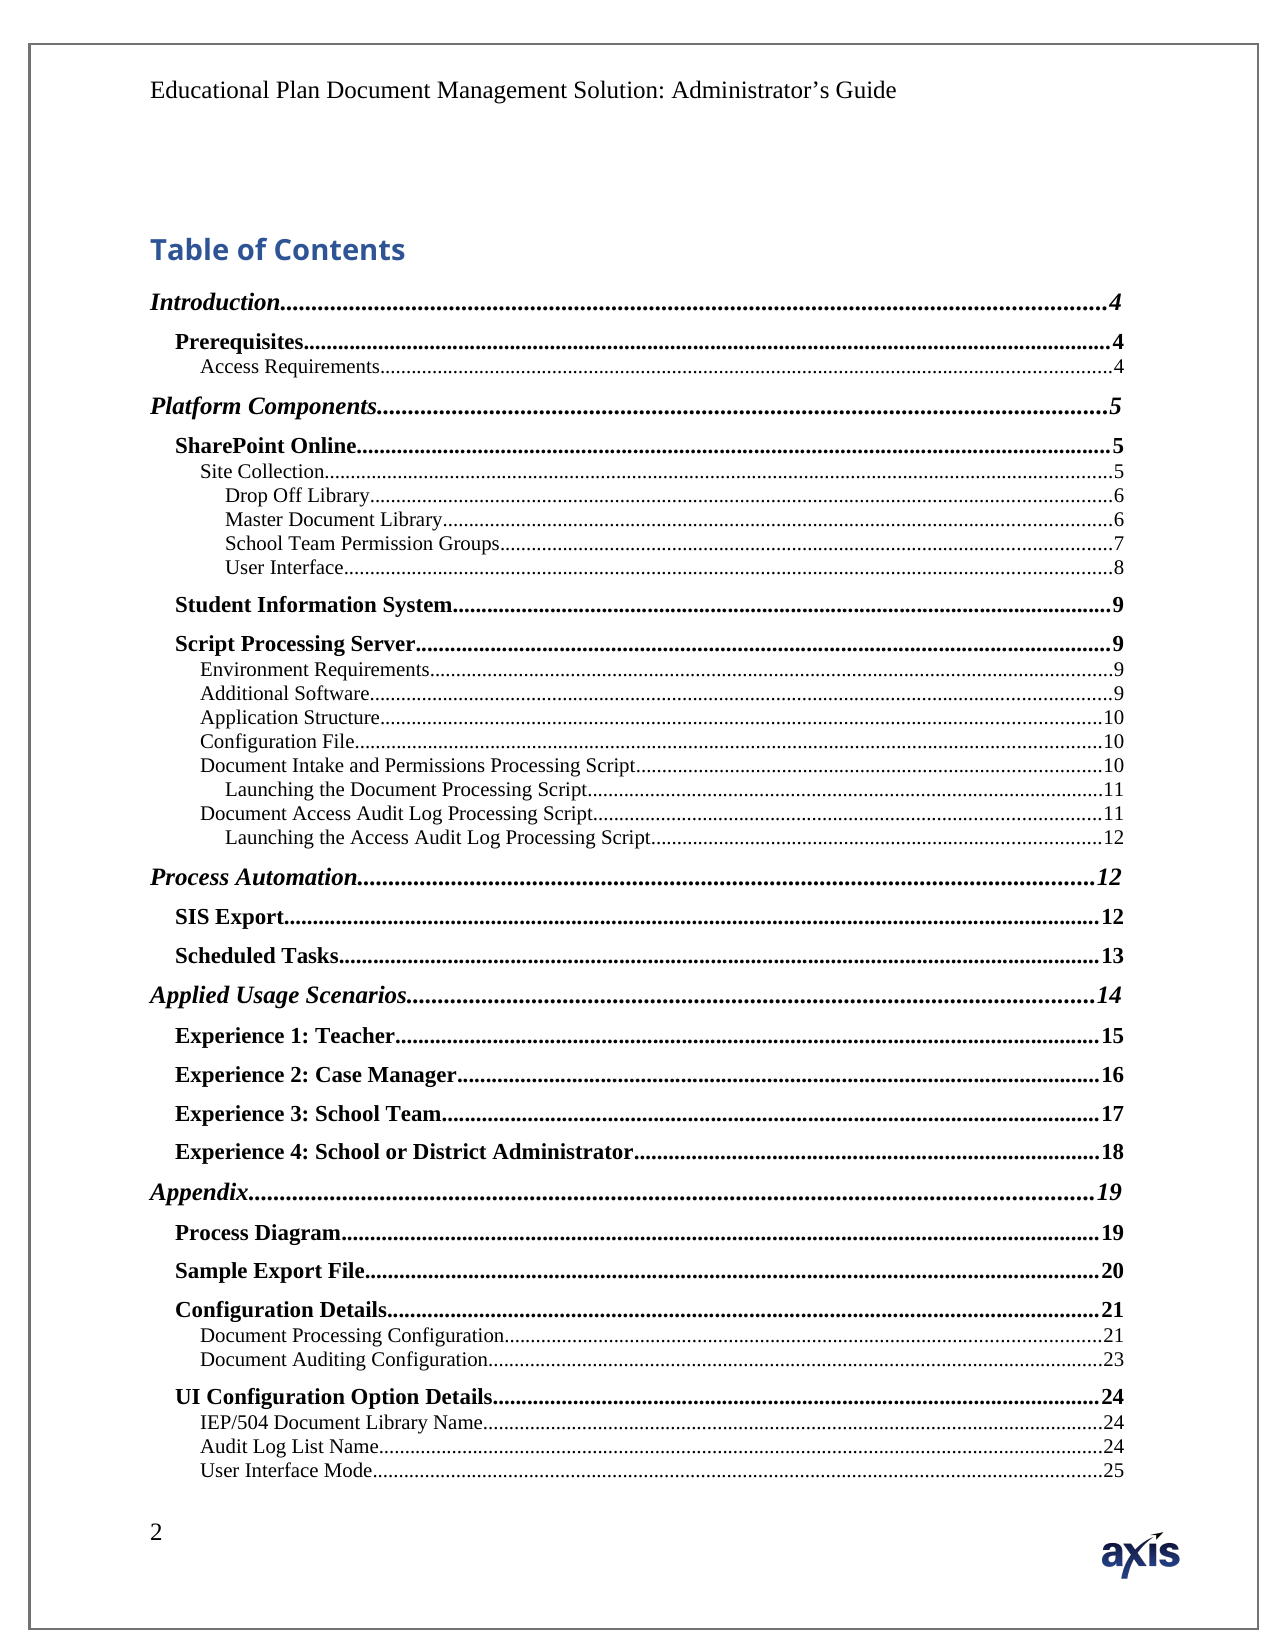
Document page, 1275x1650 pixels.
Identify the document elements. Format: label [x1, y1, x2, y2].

picture [1096, 1525, 1202, 1587]
